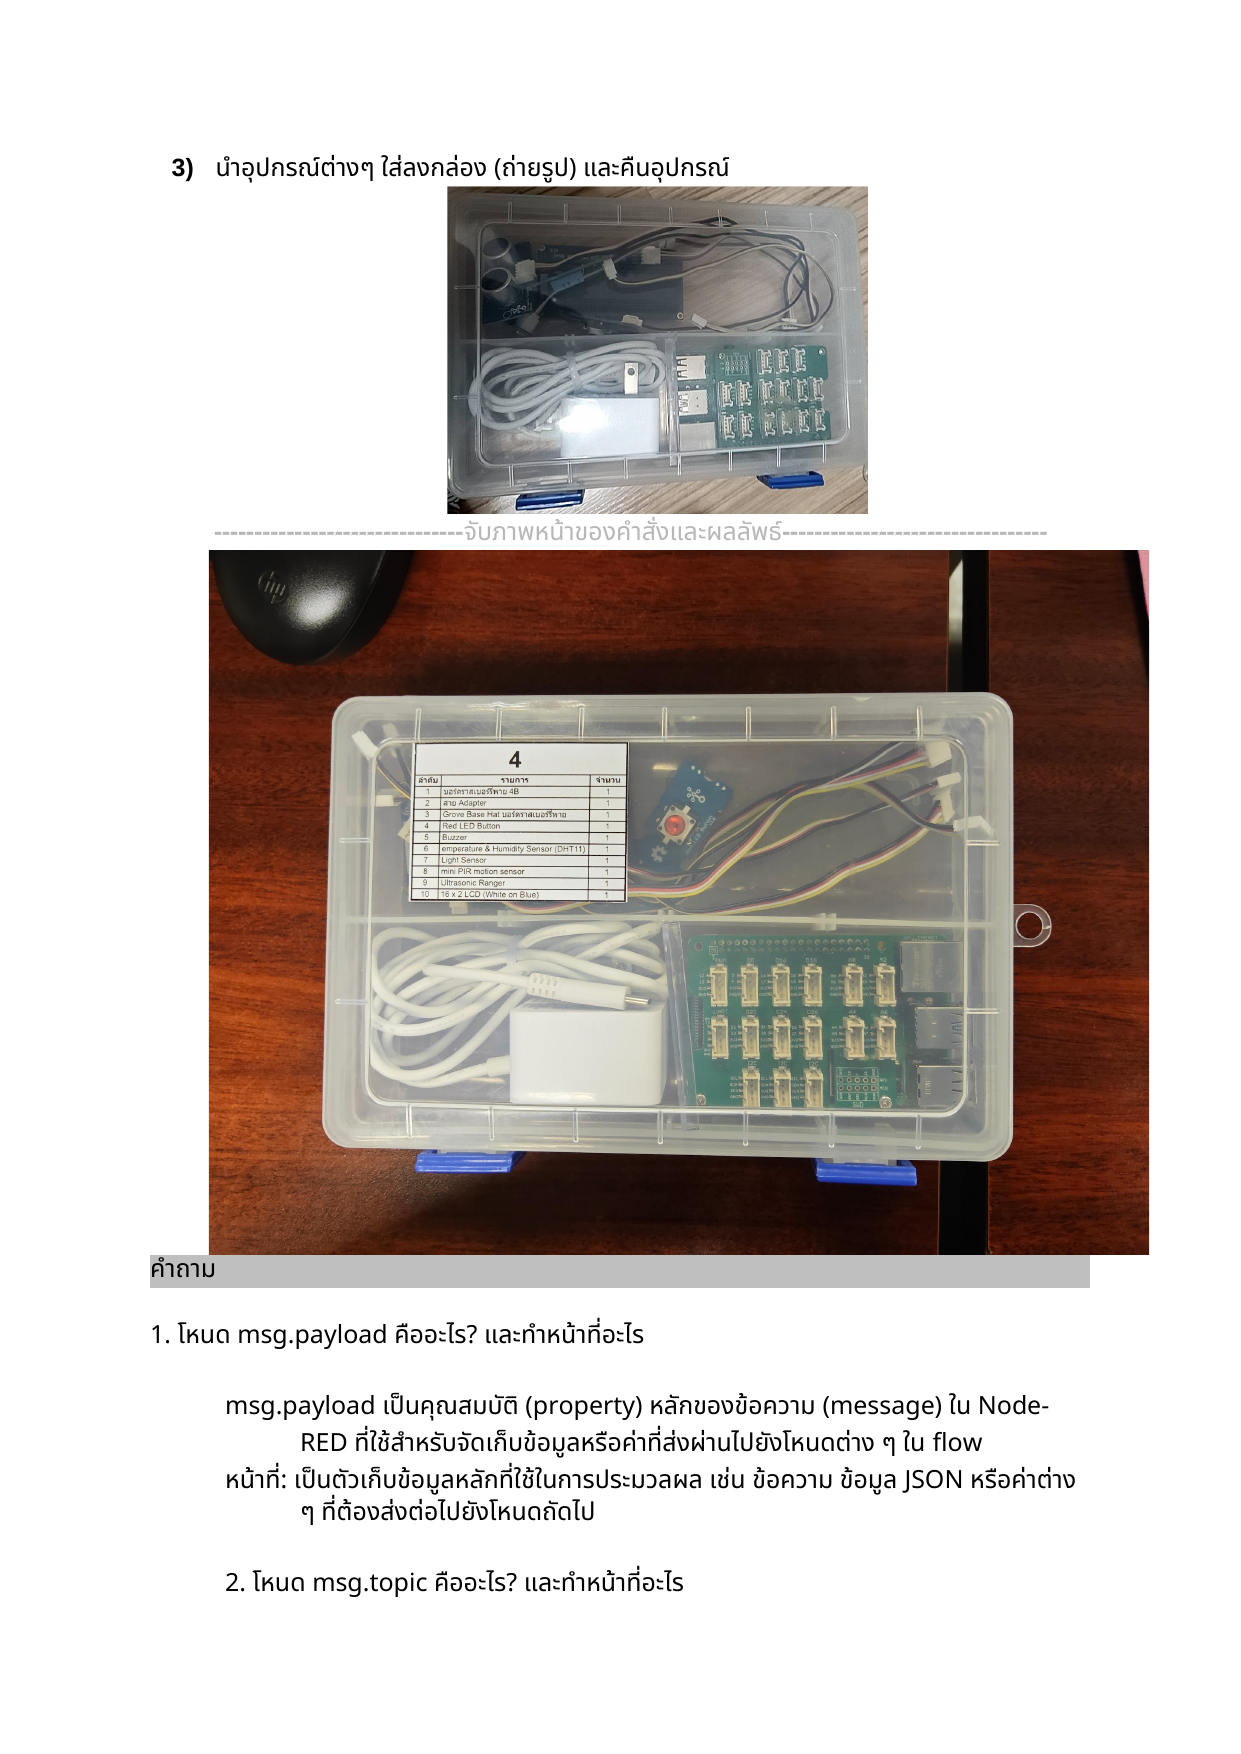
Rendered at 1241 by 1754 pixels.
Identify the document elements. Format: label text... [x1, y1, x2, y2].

text คำถาม [150, 1255, 1090, 1288]
text msg.payload เป็นคุณสมบัติ (property) หลักของข้อความ (message) ใน Node-RED ที่ใช้สำหรับจัดเก็บข้อมูลหรือค่าที่ส่งผ่านไปยังโหนดต่าง ๆ ใน flow [225, 1387, 1090, 1461]
text 1. โหนด msg.payload คืออะไร? และทำหน้าที่อะไร [150, 1316, 1090, 1353]
picture [208, 550, 1150, 1255]
text 2. โหนด msg.topic คืออะไร? และทำหน้าที่อะไร [225, 1565, 1090, 1602]
text หน้าที่: เป็นตัวเก็บข้อมูลหลักที่ใช้ในการประมวลผล เช่น ข้อความ ข้อมูล JSON หรือค่าต่าง ๆ ที่ต้องส่งต่อไปยังโหนดถัดไป [225, 1461, 1090, 1531]
picture [447, 187, 868, 514]
list นำอุปกรณ์ต่างๆ ใส่ลงกล่อง (ถ่ายรูป) และคืนอุปกรณ์ [171, 150, 1090, 187]
